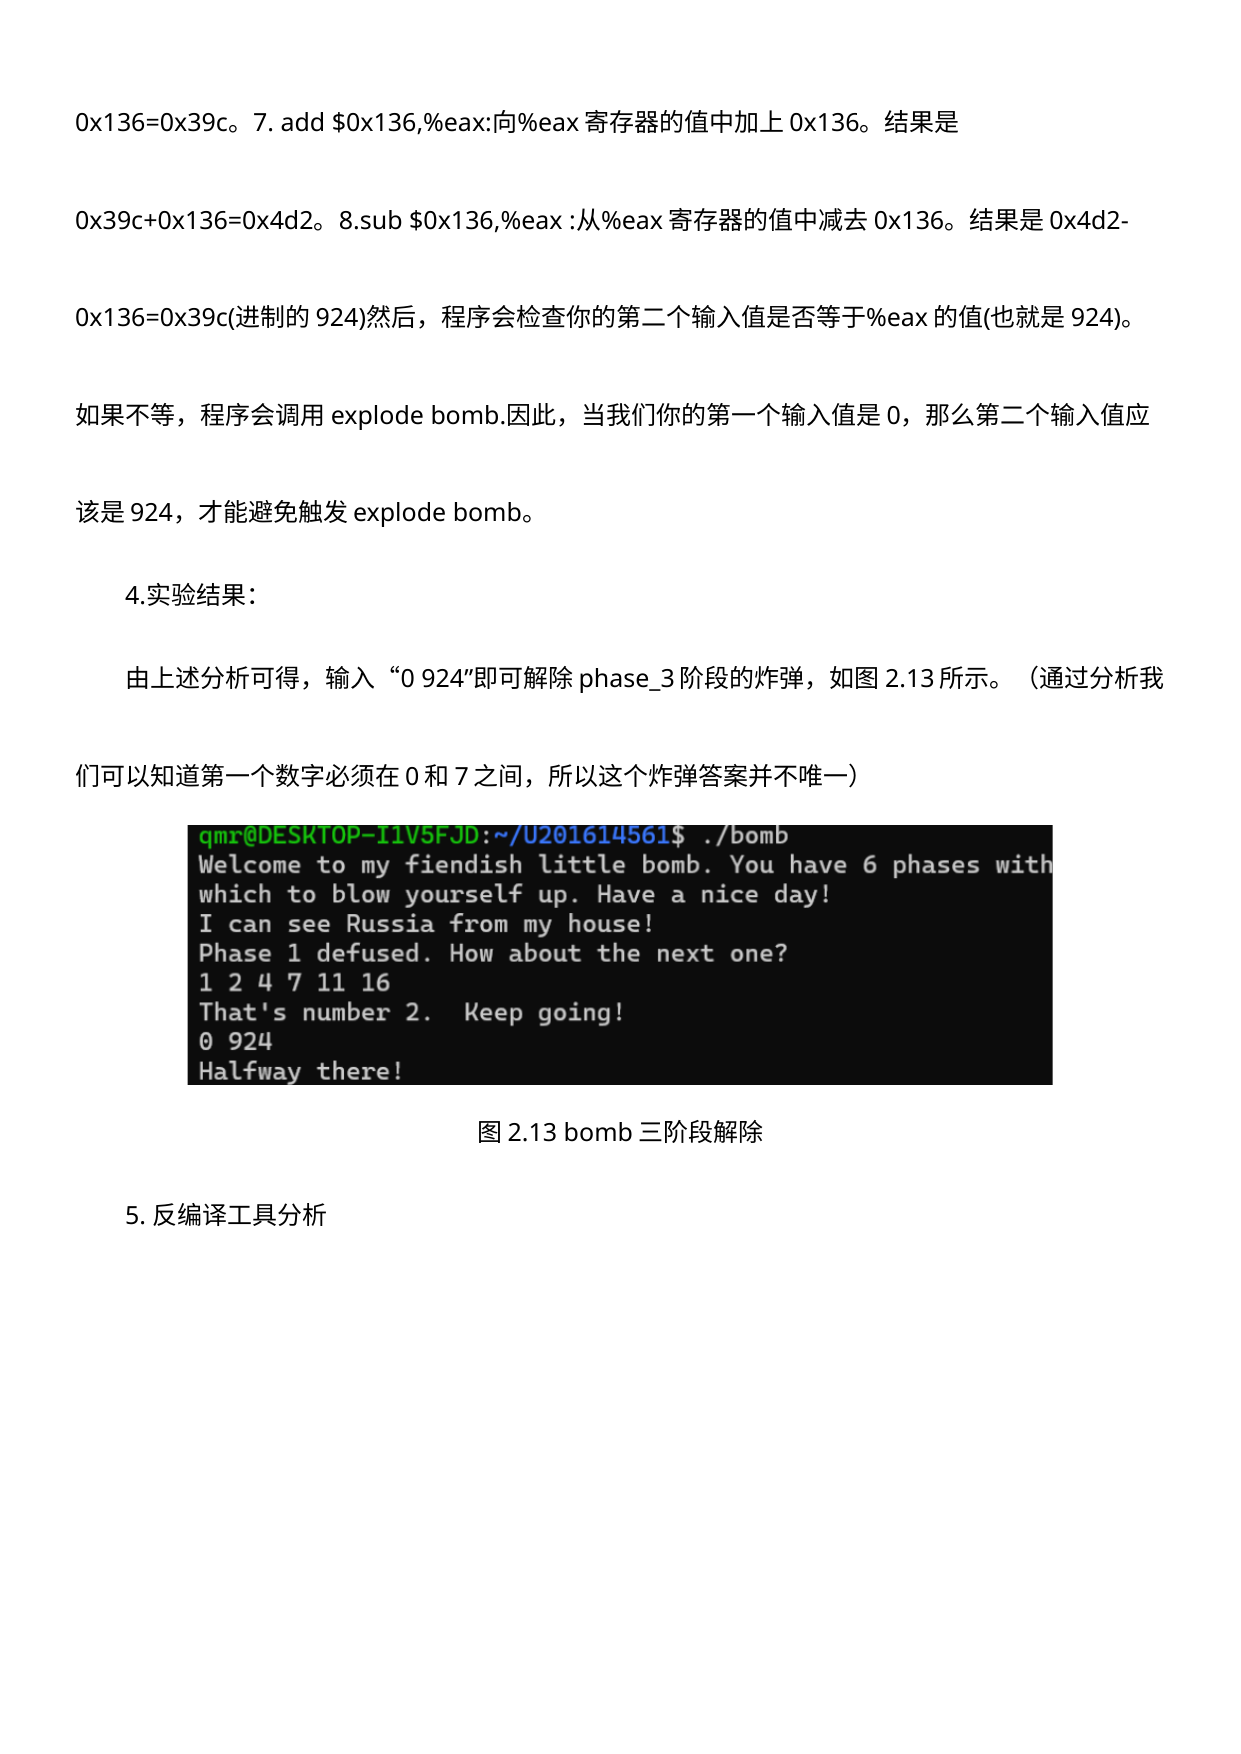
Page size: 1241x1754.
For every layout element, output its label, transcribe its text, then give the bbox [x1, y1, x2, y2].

text 4.实验结果： [75, 561, 1165, 626]
picture [187, 825, 1053, 1085]
text 由上述分析可得，输入“0 924”即可解除phase_3阶段的炸弹，如图2.13所示。（通过分析我们可以知道第一个数字必须在0和7之间，所以这个炸弹答案并不唯一） [75, 644, 1165, 807]
text 5. 反编译工具分析 [75, 1181, 1165, 1246]
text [75, 88, 1165, 543]
text 图2.13 bomb三阶段解除 [75, 1098, 1165, 1163]
